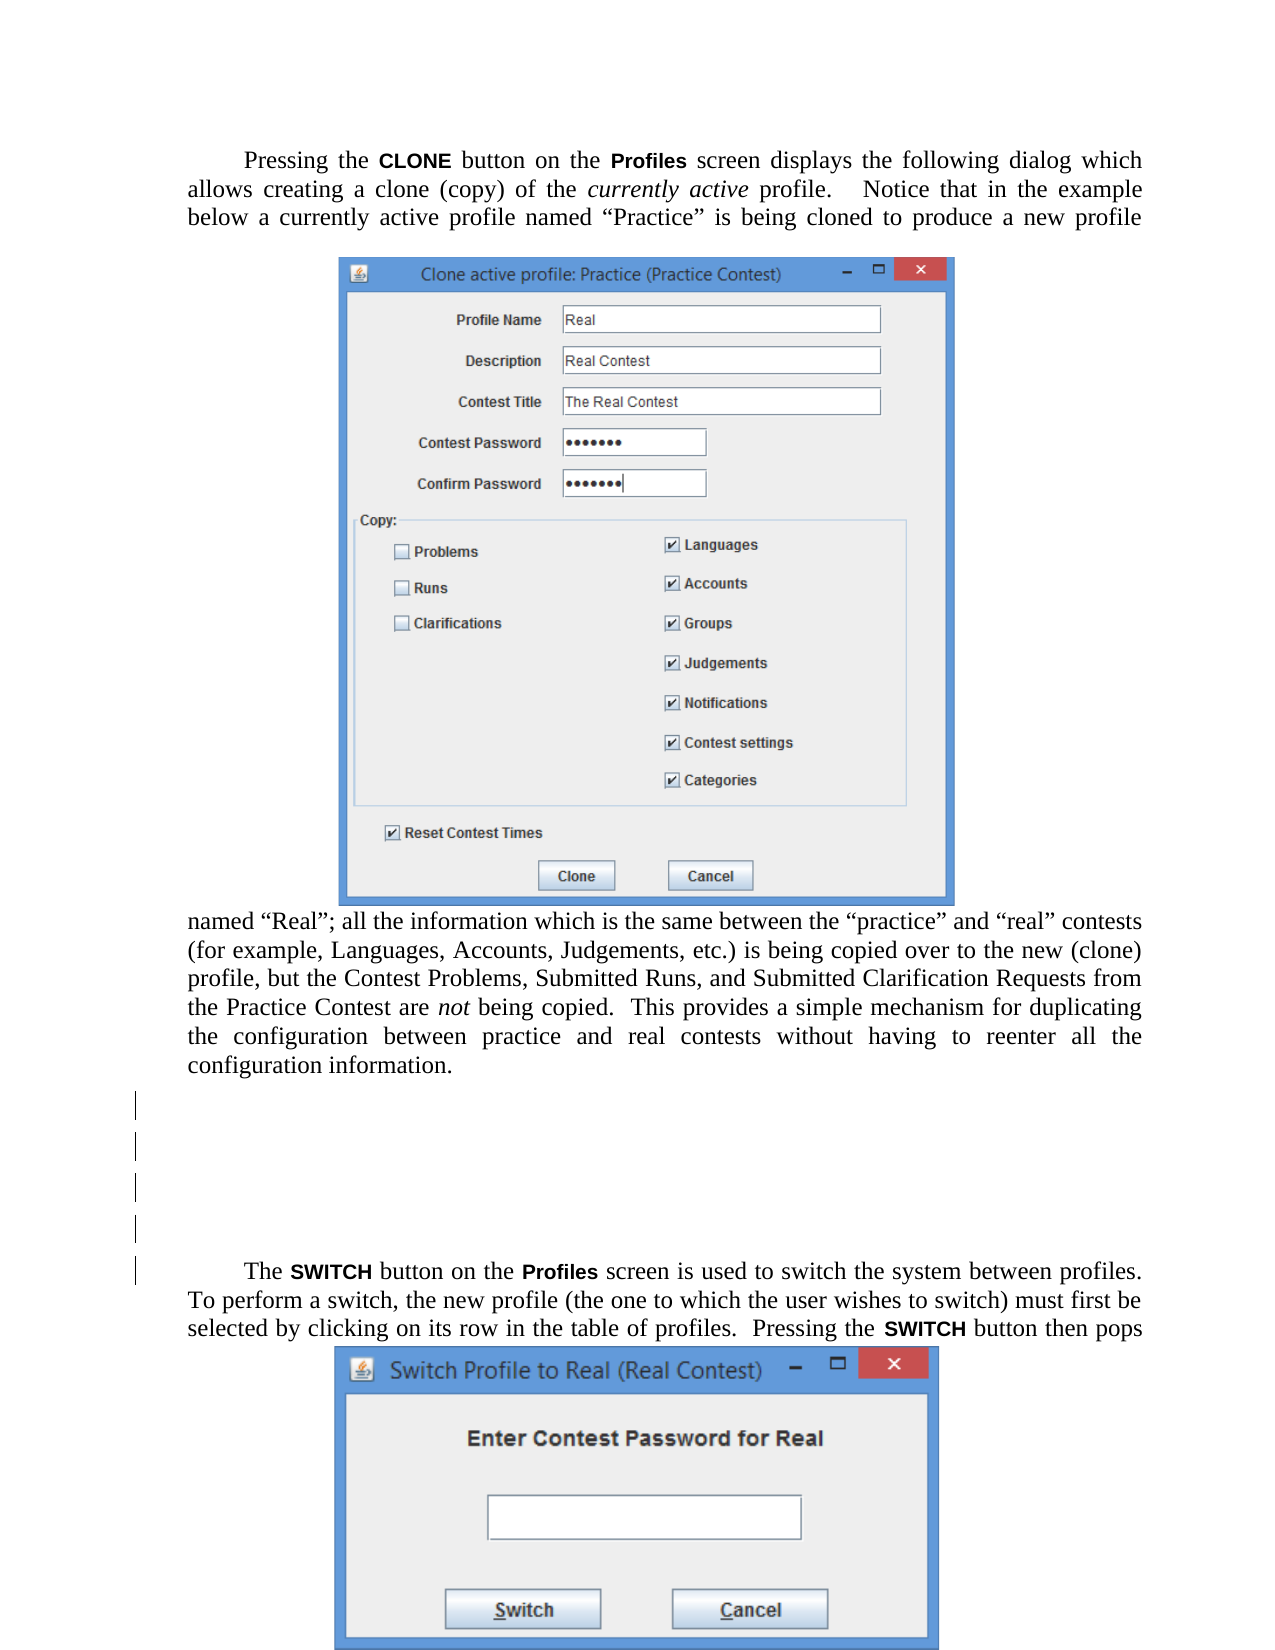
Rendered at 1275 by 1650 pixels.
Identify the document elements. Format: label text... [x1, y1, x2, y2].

picture [334, 1346, 940, 1650]
picture [338, 257, 955, 906]
